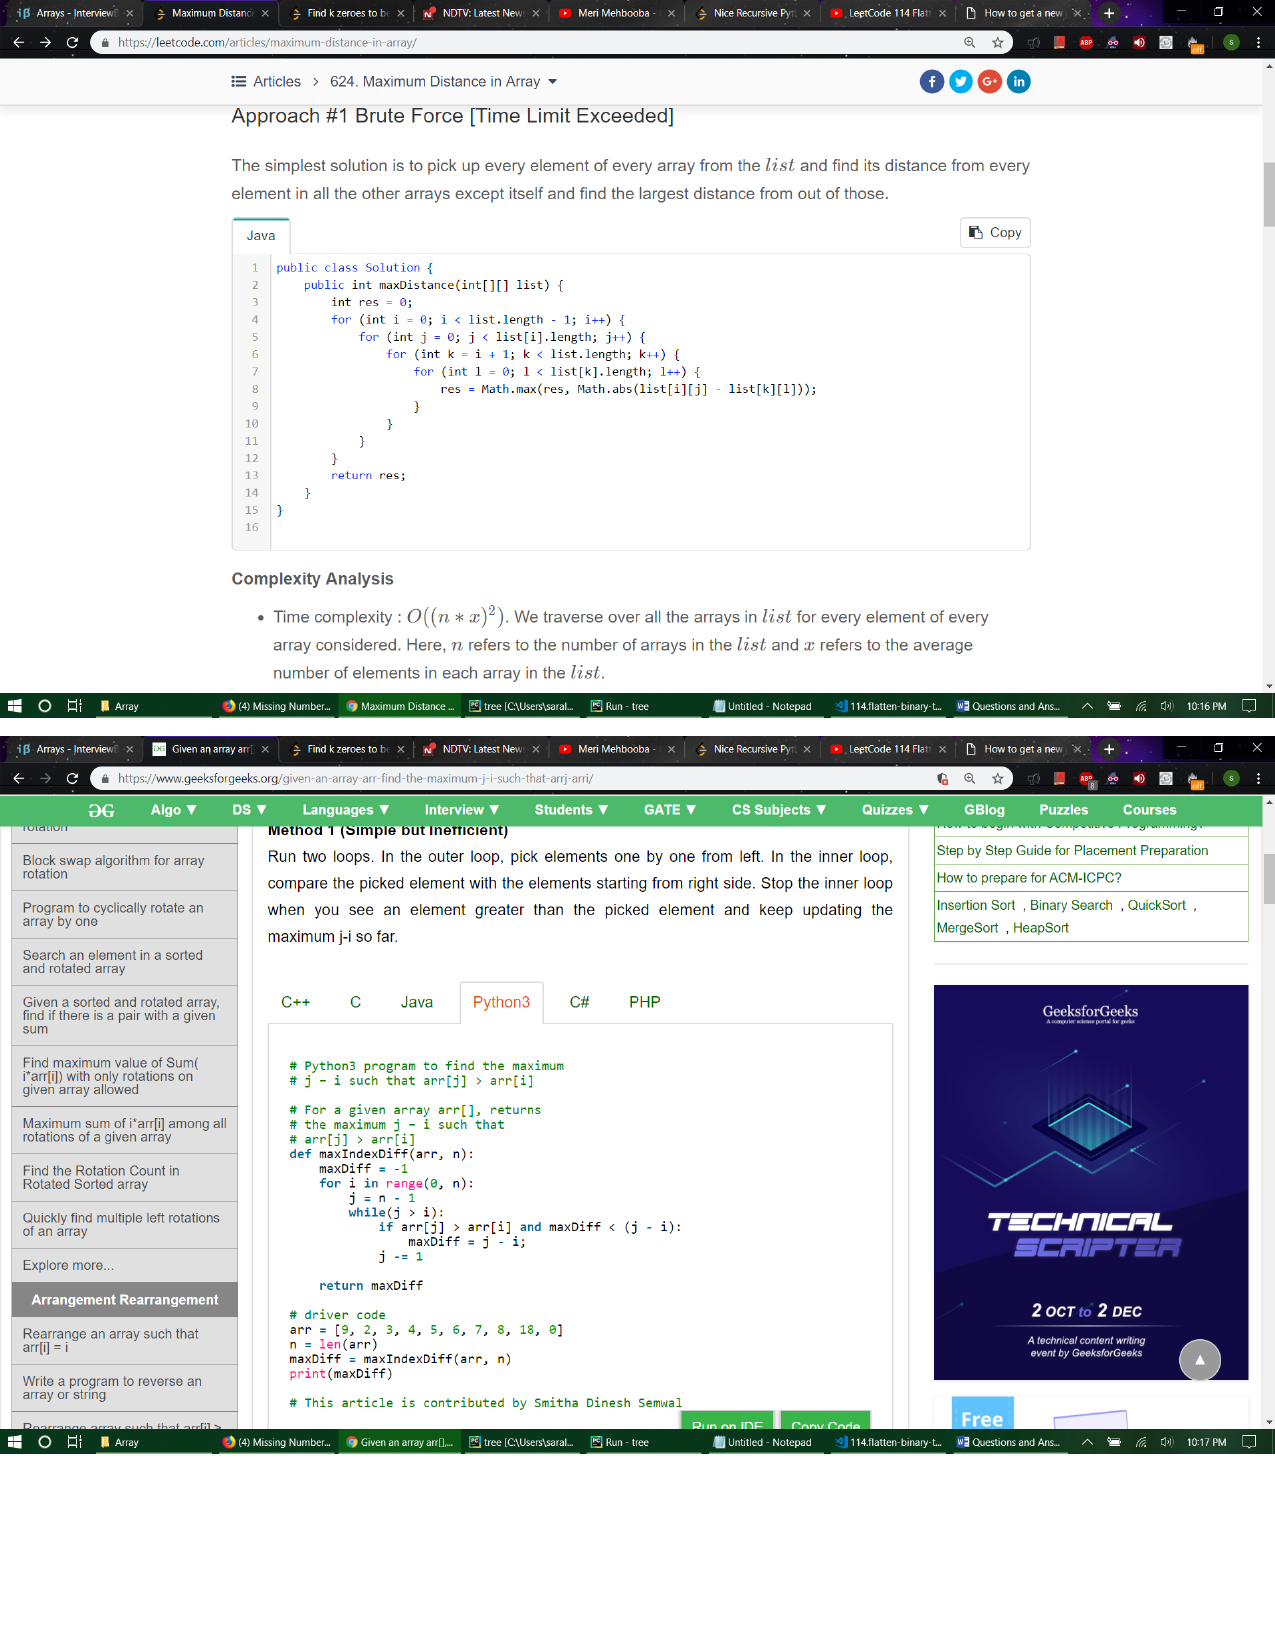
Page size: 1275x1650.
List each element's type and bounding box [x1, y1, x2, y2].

picture [0, 736, 1275, 1454]
picture [0, 0, 1275, 718]
